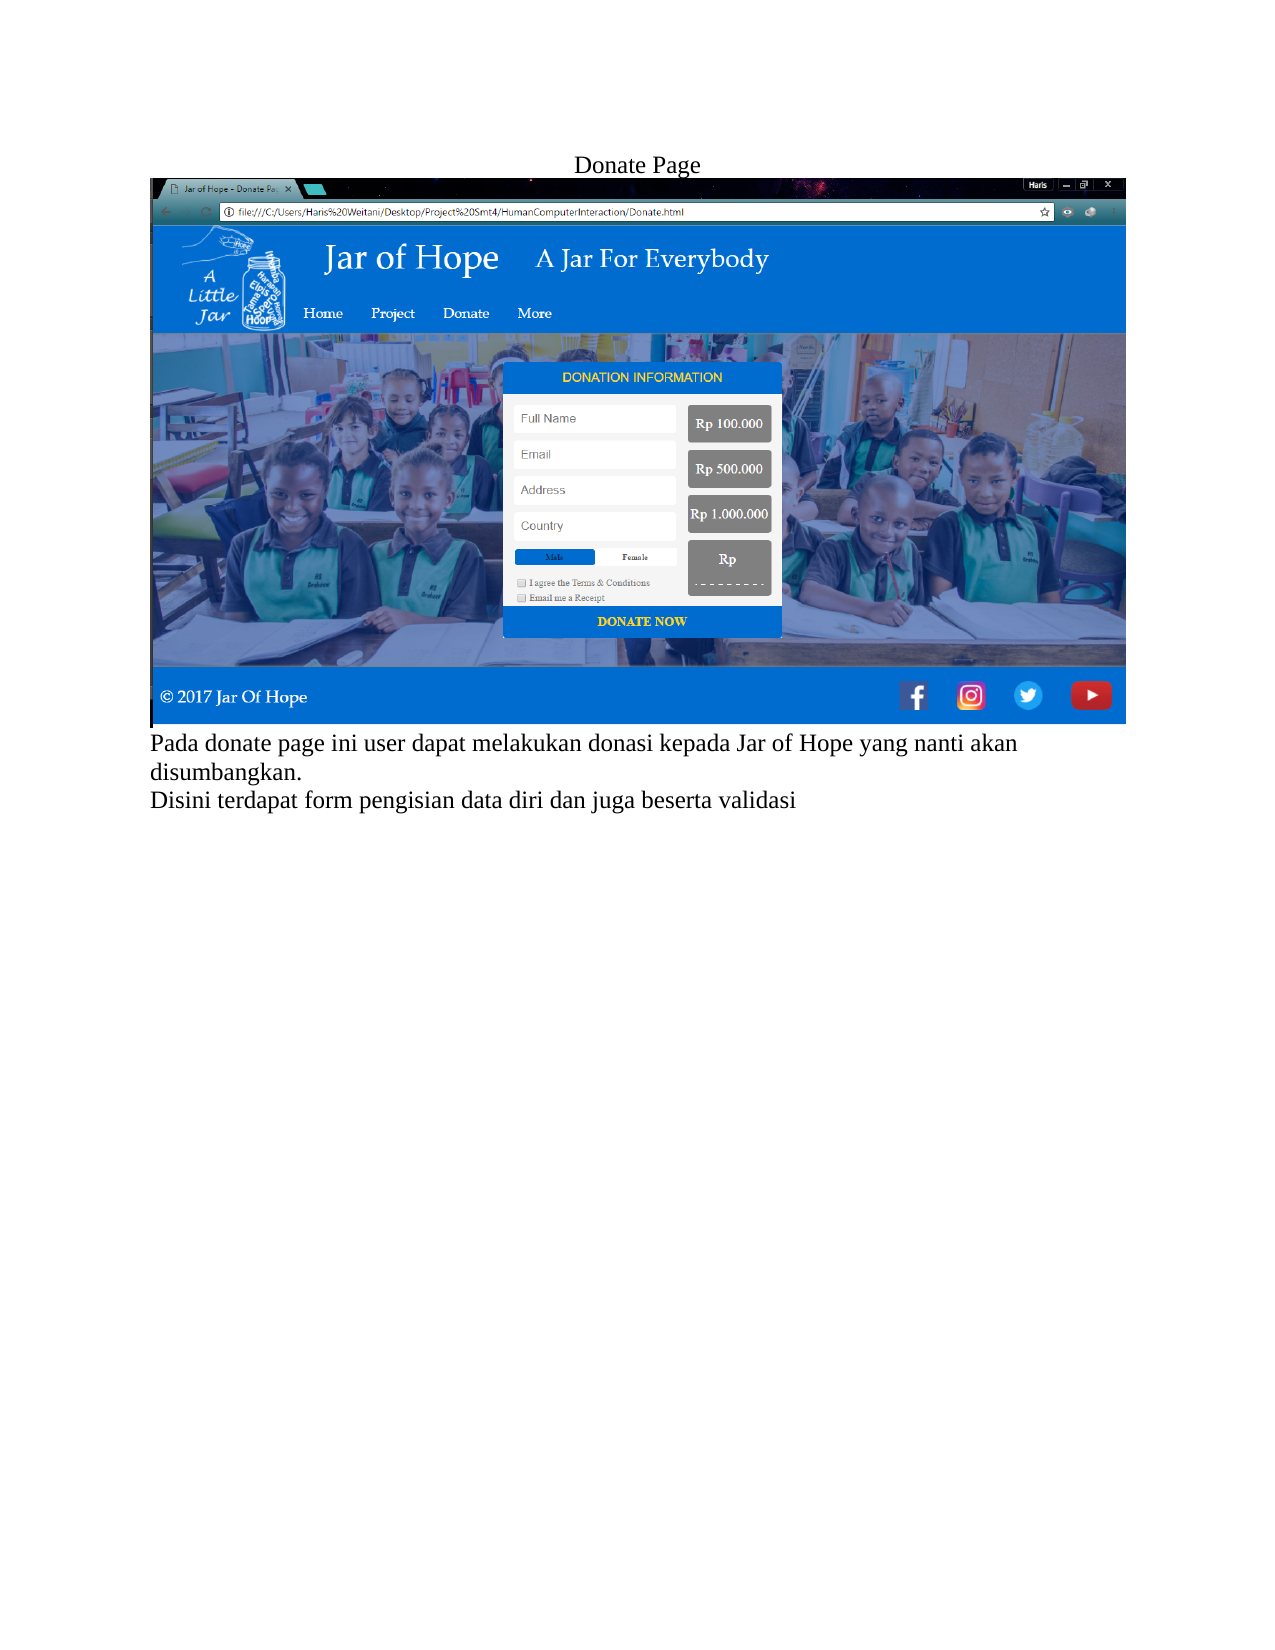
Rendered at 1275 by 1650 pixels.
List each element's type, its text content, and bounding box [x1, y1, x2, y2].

text Disini terdapat form pengisian data diri dan juga beserta validasi [150, 785, 1125, 814]
text Pada donate page ini user dapat melakukan donasi kepada Jar of Hope yang nanti akan disumbangkan. [150, 728, 1125, 785]
picture [150, 178, 1126, 728]
text Donate Page [150, 150, 1125, 178]
